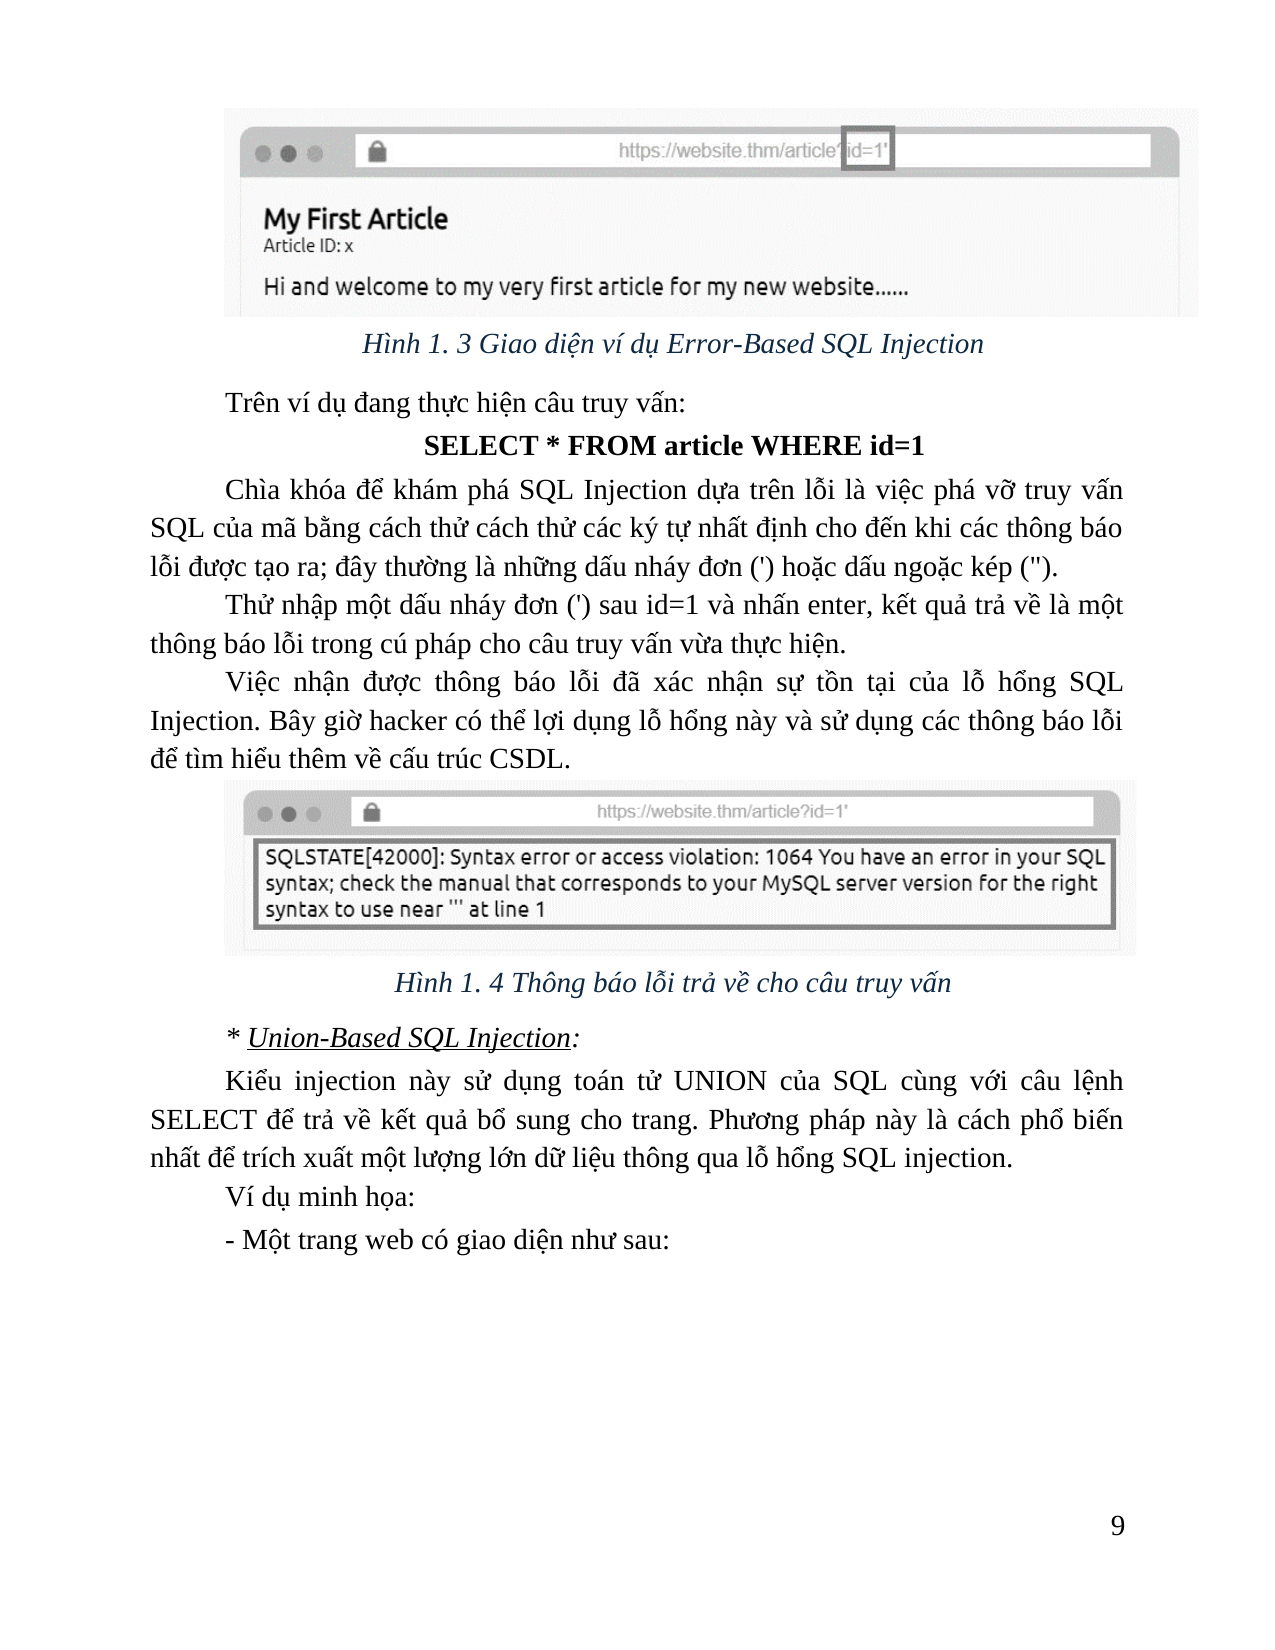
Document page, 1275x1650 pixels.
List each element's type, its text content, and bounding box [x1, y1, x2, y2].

text Kiểu injection này sử dụng toán tử UNION của SQL cùng với câu lệnh SELECT để trả về kết quả bổ sung cho trang. Phương pháp này là cách phổ biến nhất để trích xuất một lượng lớn dữ liệu thông qua lỗ hổng SQL injection. [150, 1063, 1125, 1174]
text Thử nhập một dấu nháy đơn (') sau id=1 và nhấn enter, kết quả trả về là một thông báo lỗi trong cú pháp cho câu truy vấn vừa thực hiện. [150, 587, 1125, 659]
text Ví dụ minh họa: [150, 1179, 1125, 1212]
text Việc nhận được thông báo lỗi đã xác nhận sự tồn tại của lỗ hổng SQL Injection. Bây giờ hacker có thể lợi dụng lỗ hổng này và sử dụng các thông báo lỗi để tìm hiểu thêm về cấu trúc CSDL. [150, 664, 1125, 775]
text SELECT * FROM article WHERE id=1 [150, 428, 1125, 462]
text * Union-Based SQL Injection: [150, 1020, 1125, 1053]
text Trên ví dụ đang thực hiện câu truy vấn: [150, 385, 1125, 418]
text - Một trang web có giao diện như sau: [150, 1222, 1125, 1256]
text Chìa khóa để khám phá SQL Injection dựa trên lỗi là việc phá vỡ truy vấn SQL của mã bằng cách thử cách thử các ký tự nhất định cho đến khi các thông báo lỗi được tạo ra; đây thường là những dấu nháy đơn (') hoặc dấu ngoặc kép ("). [150, 472, 1125, 582]
text Hình 1. 4 Thông báo lỗi trả về cho câu truy vấn [150, 965, 1125, 999]
text Hình 1. 3 Giao diện ví dụ Error-Based SQL Injection [150, 326, 1125, 360]
picture [223, 780, 1137, 956]
picture [223, 108, 1199, 317]
